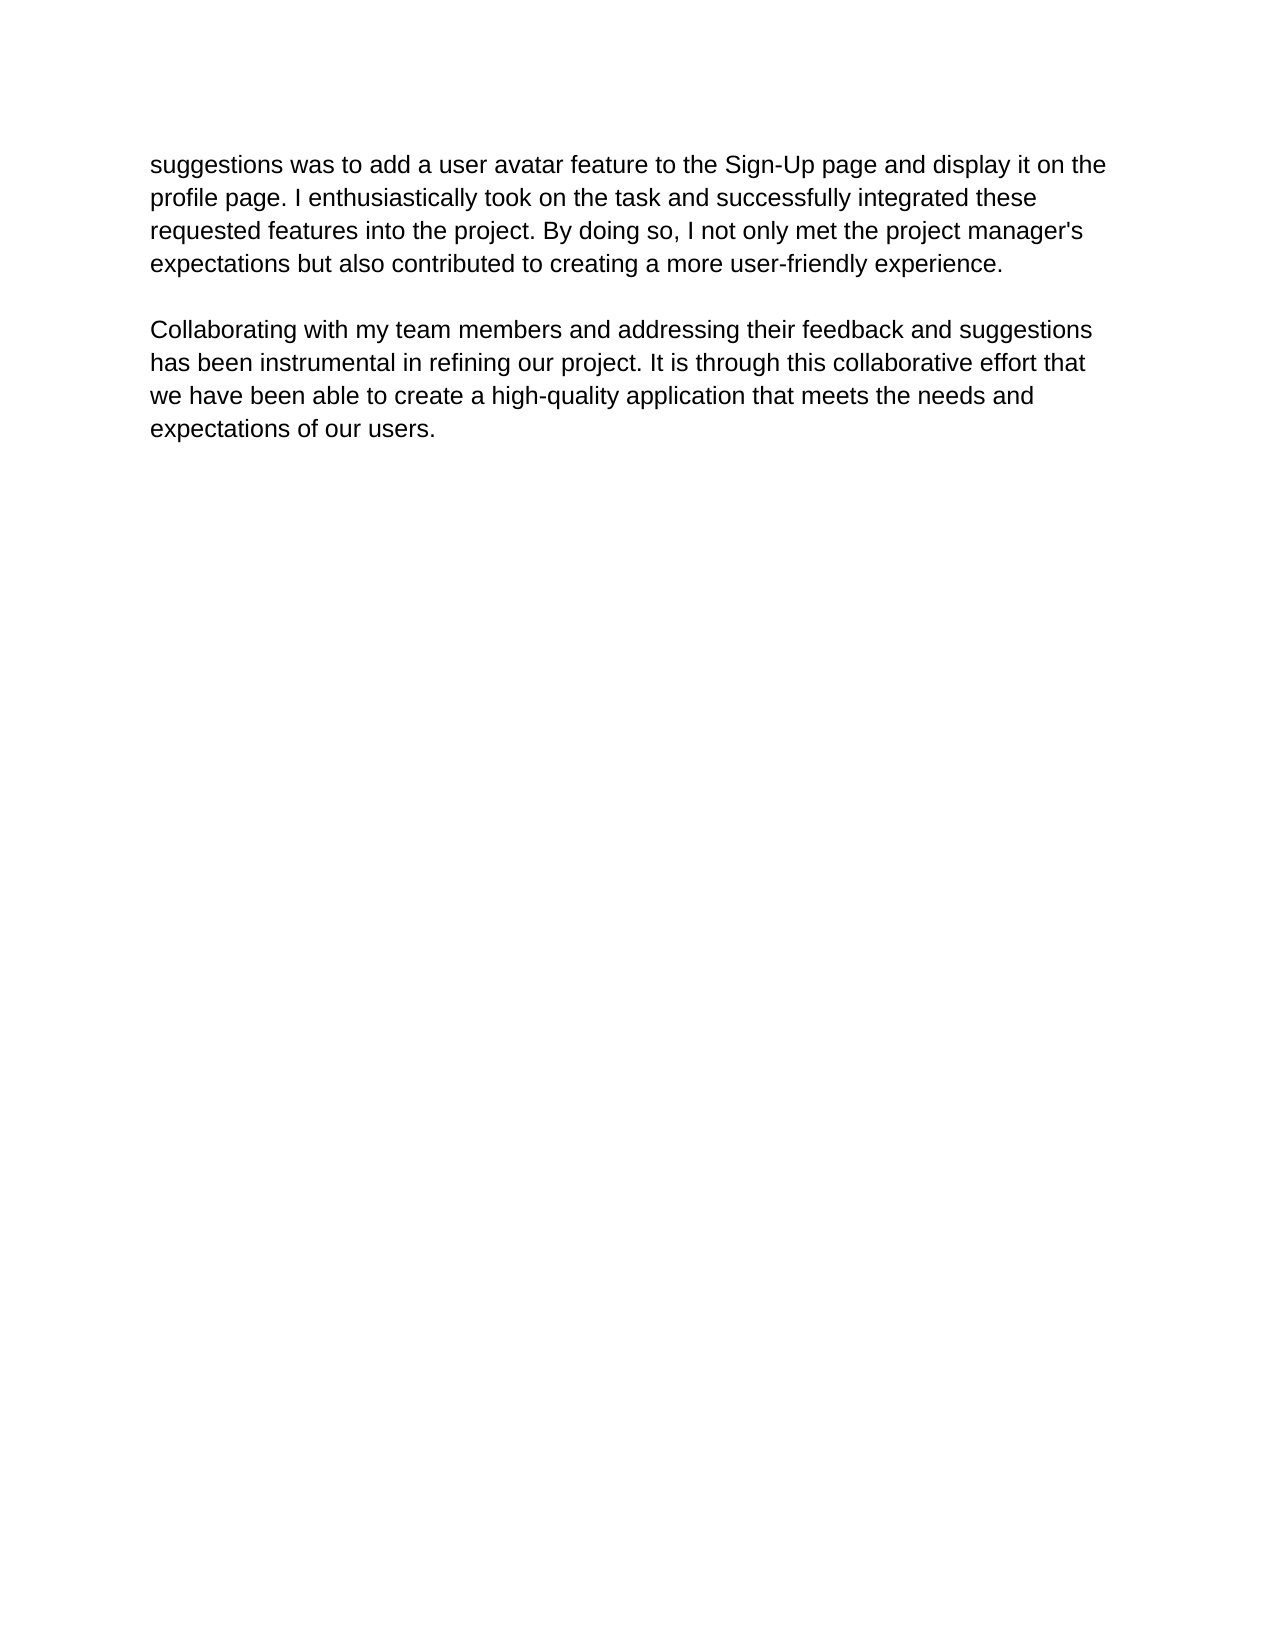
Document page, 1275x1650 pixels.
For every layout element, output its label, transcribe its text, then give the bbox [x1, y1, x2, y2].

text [150, 150, 1125, 278]
text Collaborating with my team members and addressing their feedback and suggestions has been instrumental in refining our project. It is through this collaborative effort that we have been able to create a high-quality application that meets the needs and expectations of our users. [150, 315, 1125, 443]
